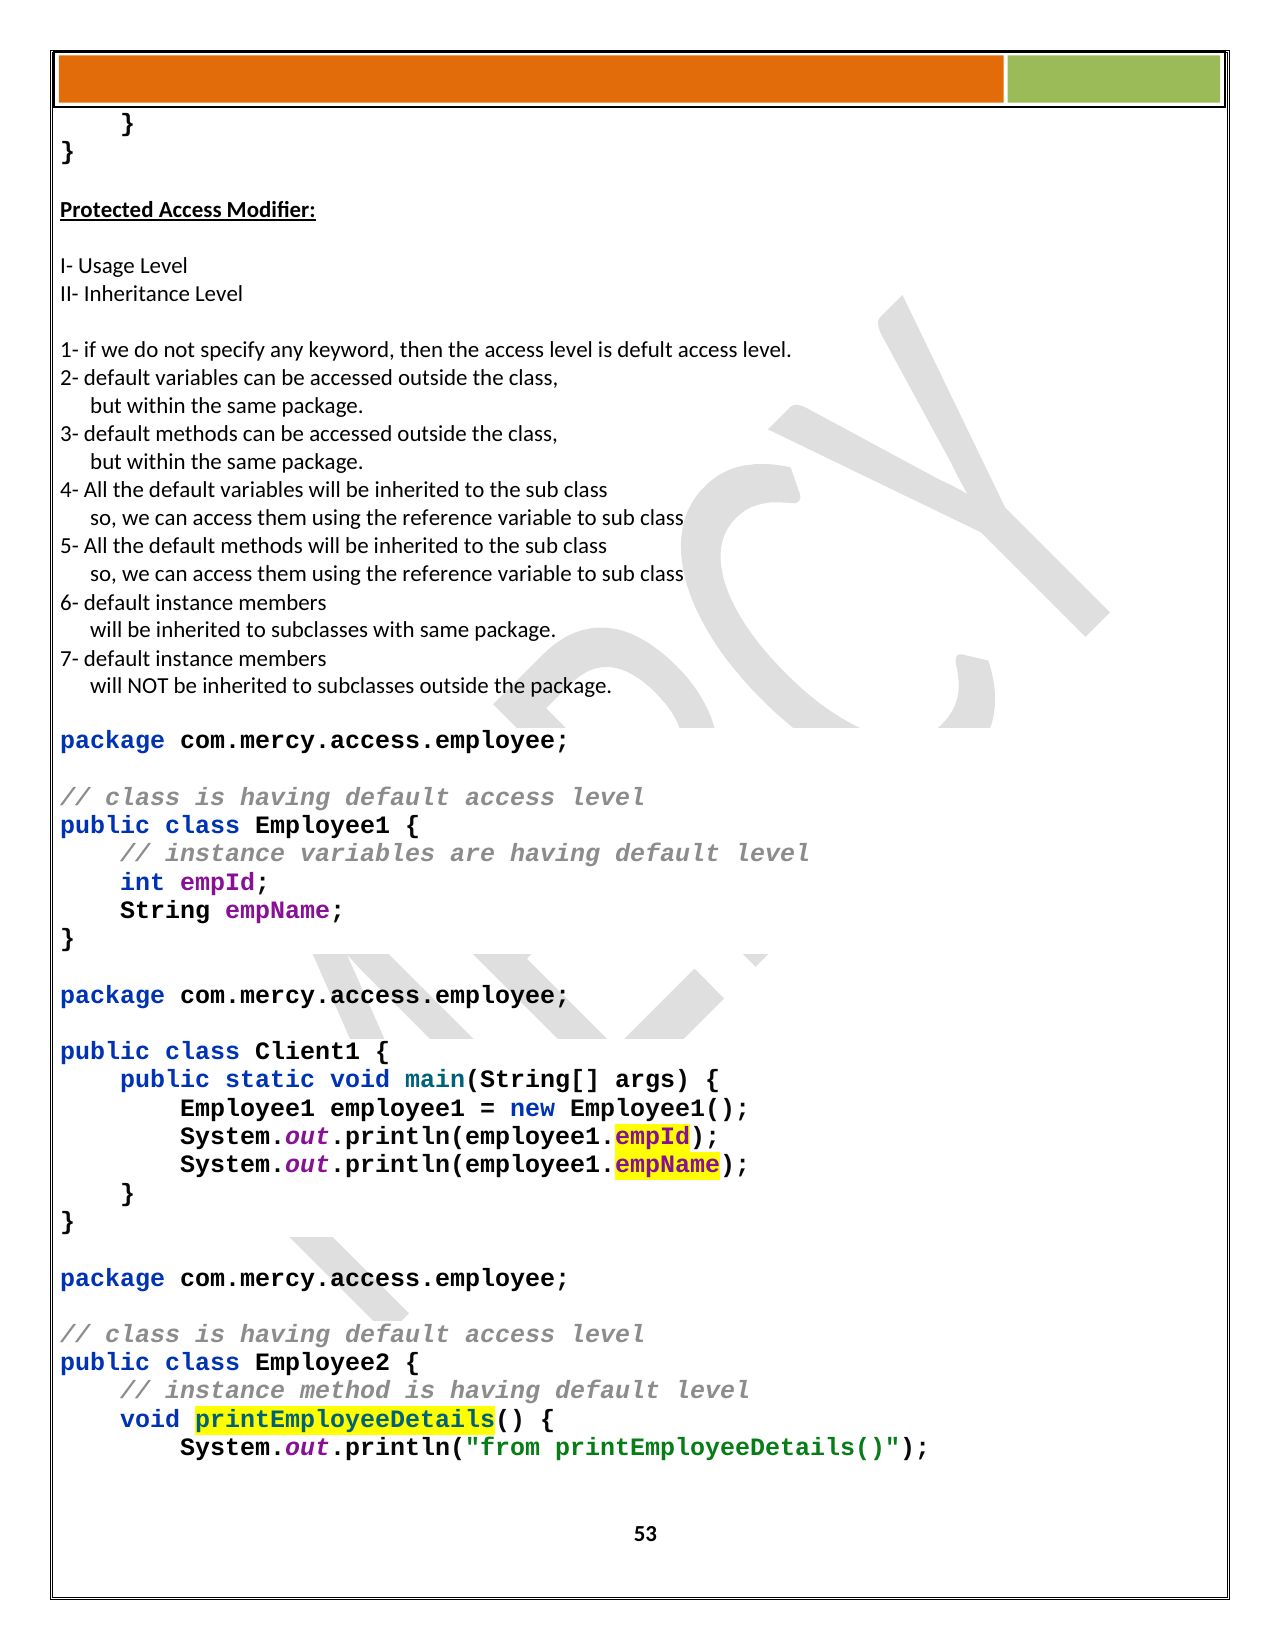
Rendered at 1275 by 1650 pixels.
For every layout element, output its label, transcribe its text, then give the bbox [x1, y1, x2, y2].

text will be inherited to subclasses with same package. [60, 616, 1227, 644]
text 2- default variables can be accessed outside the class, [60, 363, 1227, 391]
text 6- default instance members [60, 588, 1227, 616]
text 1- if we do not specify any keyword, then the access level is defult access level. [60, 335, 1227, 363]
text package com.mercy.access.employee; [60, 982, 1227, 1011]
text public class Client1 { public static void main(String[] args) { Employee1 employee1 = new Employee1(); System.out.println(employee1.empId); System.out.println(employee1.empName); } } [60, 1039, 1227, 1237]
text but within the same package. [60, 447, 1227, 476]
text package com.mercy.access.employee; // class is having default access level public class Employee1 { // instance variables are having default level int empId; String empName; } [60, 728, 1227, 954]
text 7- default instance members [60, 644, 1227, 672]
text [60, 1321, 1227, 1463]
text will NOT be inherited to subclasses outside the package. [60, 672, 1227, 700]
text 3- default methods can be accessed outside the class, [60, 419, 1227, 447]
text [60, 111, 1227, 167]
text so, we can access them using the reference variable to sub class [60, 503, 1227, 532]
text 5- All the default methods will be inherited to the sub class [60, 532, 1227, 559]
text Protected Access Modifier: [60, 195, 1227, 223]
text 4- All the default variables will be inherited to the sub class [60, 476, 1227, 503]
text so, we can access them using the reference variable to sub class [60, 559, 1227, 588]
text II- Inheritance Level [60, 279, 1227, 307]
text but within the same package. [60, 391, 1227, 419]
text I- Usage Level [60, 251, 1227, 279]
text package com.mercy.access.employee; [60, 1265, 1227, 1293]
